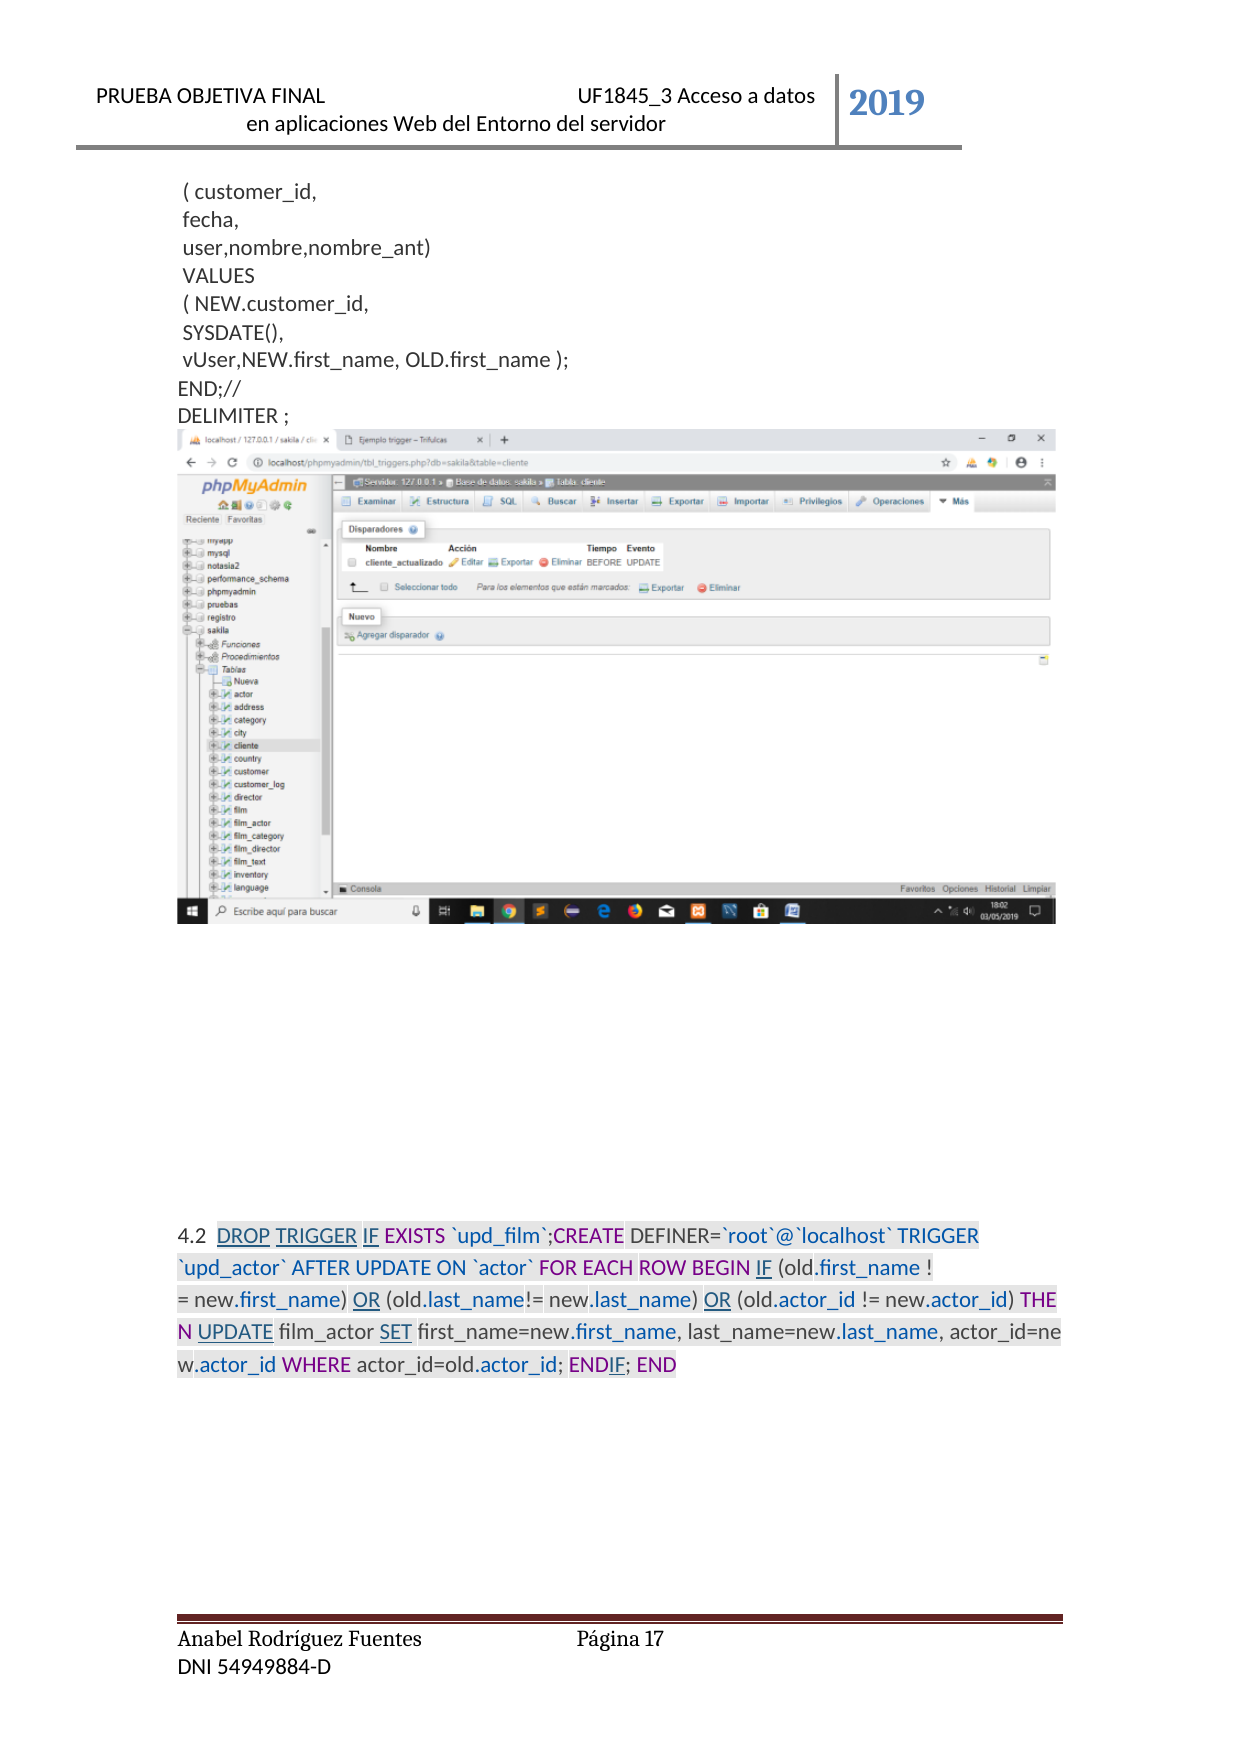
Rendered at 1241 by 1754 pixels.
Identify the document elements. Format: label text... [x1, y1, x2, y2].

text ( NEW.customer_id, [177, 289, 1063, 318]
text SYSDATE(), [177, 318, 1063, 346]
text ( customer_id, [177, 177, 1063, 206]
text fecha, [177, 206, 1063, 233]
text VALUES [177, 262, 1063, 289]
text END;// [177, 374, 1063, 402]
picture [177, 429, 1056, 924]
text DELIMITER ; [177, 402, 1063, 430]
text user,nombre,nombre_ant) [177, 233, 1063, 262]
text vUser,NEW.first_name, OLD.first_name ); [177, 346, 1063, 374]
text 4.2 DROP TRIGGER IF EXISTS `upd_film`;CREATE DEFINER=`root`@`localhost` TRIGGER `upd_actor` AFTER UPDATE ON `actor` FOR EACH ROW BEGIN IF (old.first_name != new.first_name) OR (old.last_name!= new.last_name) OR (old.actor_id != new.actor_id) THEN UPDATE film_actor SET first_name=new.first_name, last_name=new.last_name, actor_id=new.actor_id WHERE actor_id=old.actor_id; ENDIF; END [177, 1221, 1063, 1378]
